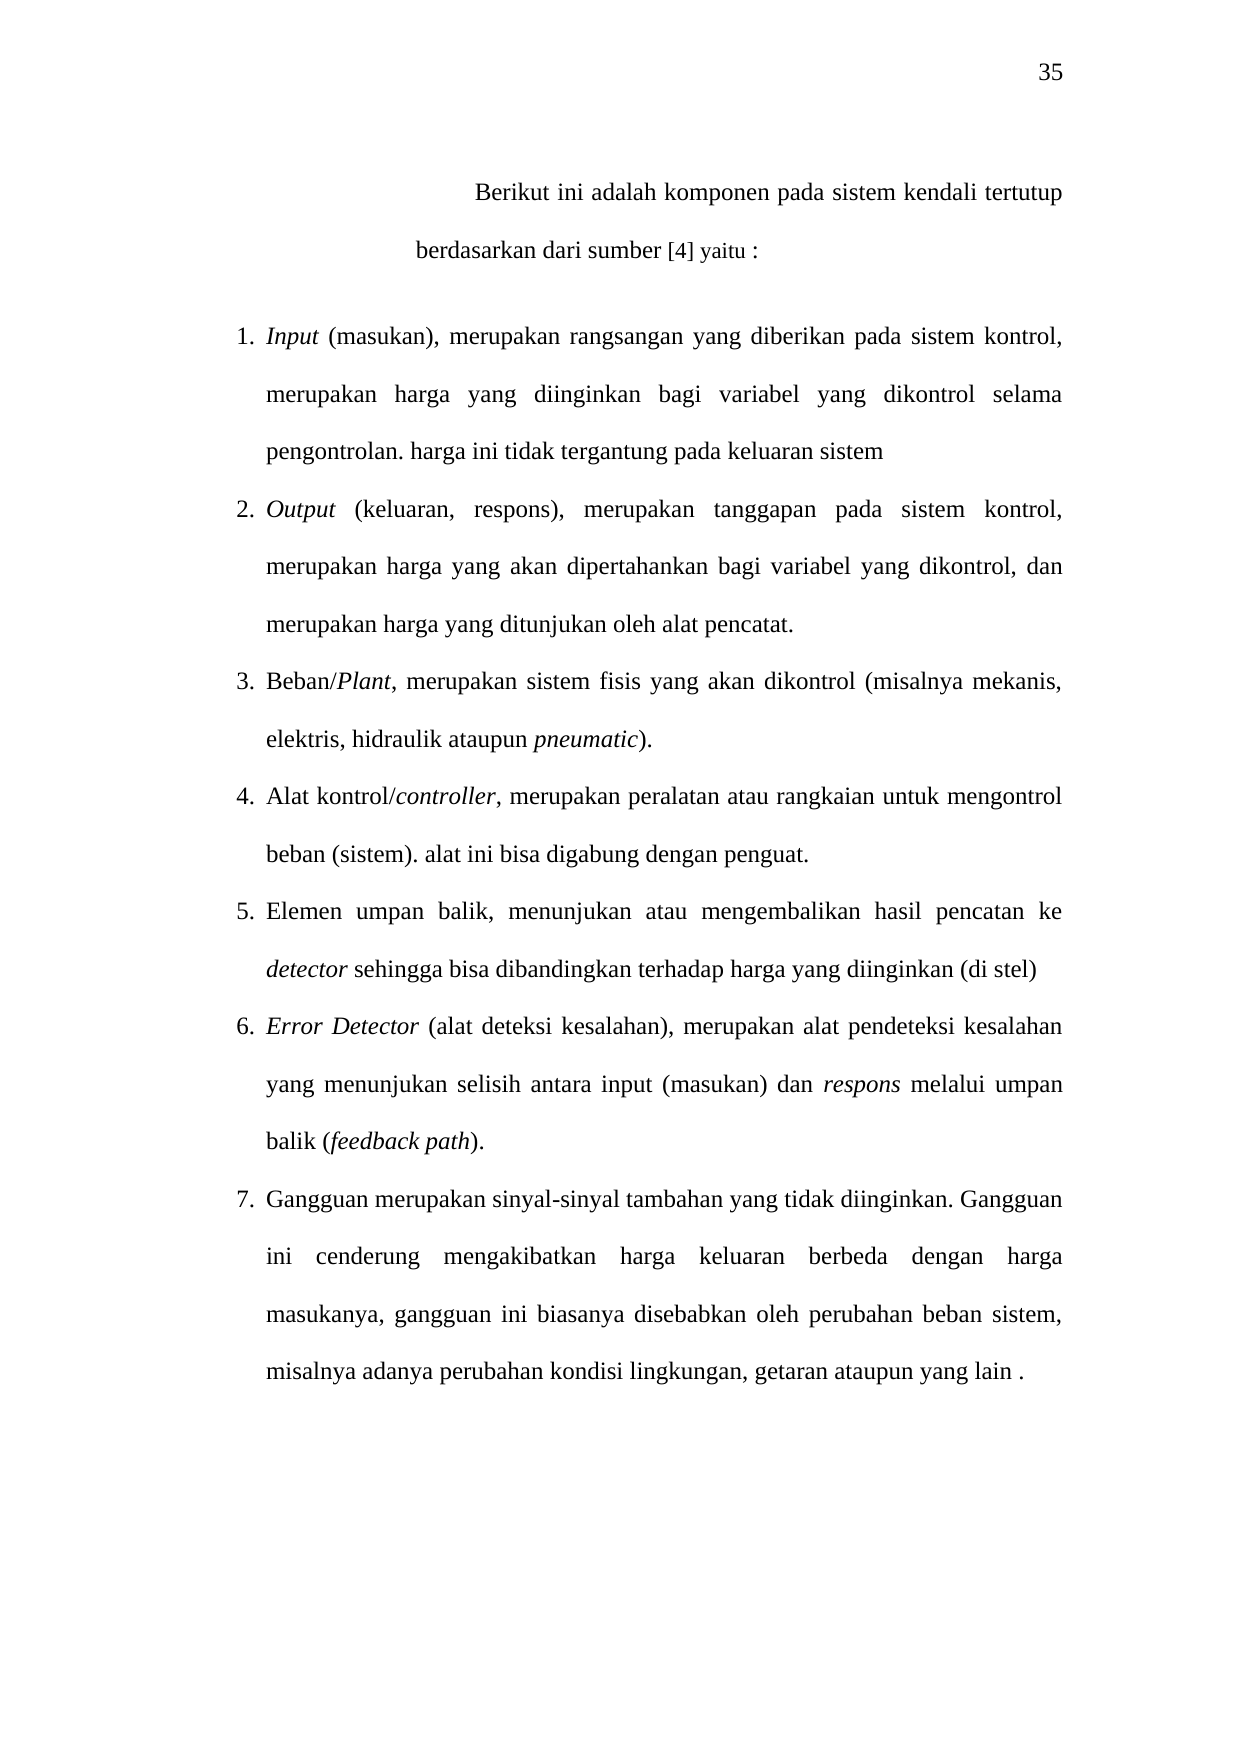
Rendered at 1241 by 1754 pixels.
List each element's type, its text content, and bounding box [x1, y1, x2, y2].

list Input (masukan), merupakan rangsangan yang diberikan pada sistem kontrol, merupakan harga yang diinginkan bagi variabel yang dikontrol selama pengontrolan. harga ini tidak tergantung pada keluaran sistem [236, 321, 1063, 465]
list Gangguan merupakan sinyal-sinyal tambahan yang tidak diinginkan. Gangguan ini cenderung mengakibatkan harga keluaran berbeda dengan harga masukanya, gangguan ini biasanya disebabkan oleh perubahan beban sistem, misalnya adanya perubahan kondisi lingkungan, getaran ataupun yang lain . [236, 1184, 1063, 1385]
list Error Detector (alat deteksi kesalahan), merupakan alat pendeteksi kesalahan yang menunjukan selisih antara input (masukan) dan respons melalui umpan balik (feedback path). [236, 1011, 1063, 1155]
list Elemen umpan balik, menunjukan atau mengembalikan hasil pencatan ke detector sehingga bisa dibandingkan terhadap harga yang diinginkan (di stel) [236, 896, 1063, 983]
list Output (keluaran, respons), merupakan tanggapan pada sistem kontrol, merupakan harga yang akan dipertahankan bagi variabel yang dikontrol, dan merupakan harga yang ditunjukan oleh alat pencatat. [236, 494, 1063, 638]
list Alat kontrol/controller, merupakan peralatan atau rangkaian untuk mengontrol beban (sistem). alat ini bisa digabung dengan penguat. [236, 781, 1063, 868]
list Beban/Plant, merupakan sistem fisis yang akan dikontrol (misalnya mekanis, elektris, hidraulik ataupun pneumatic). [236, 666, 1063, 753]
text Berikut ini adalah komponen pada sistem kendali tertutup berdasarkan dari sumber [4] yaitu : [416, 177, 1063, 263]
